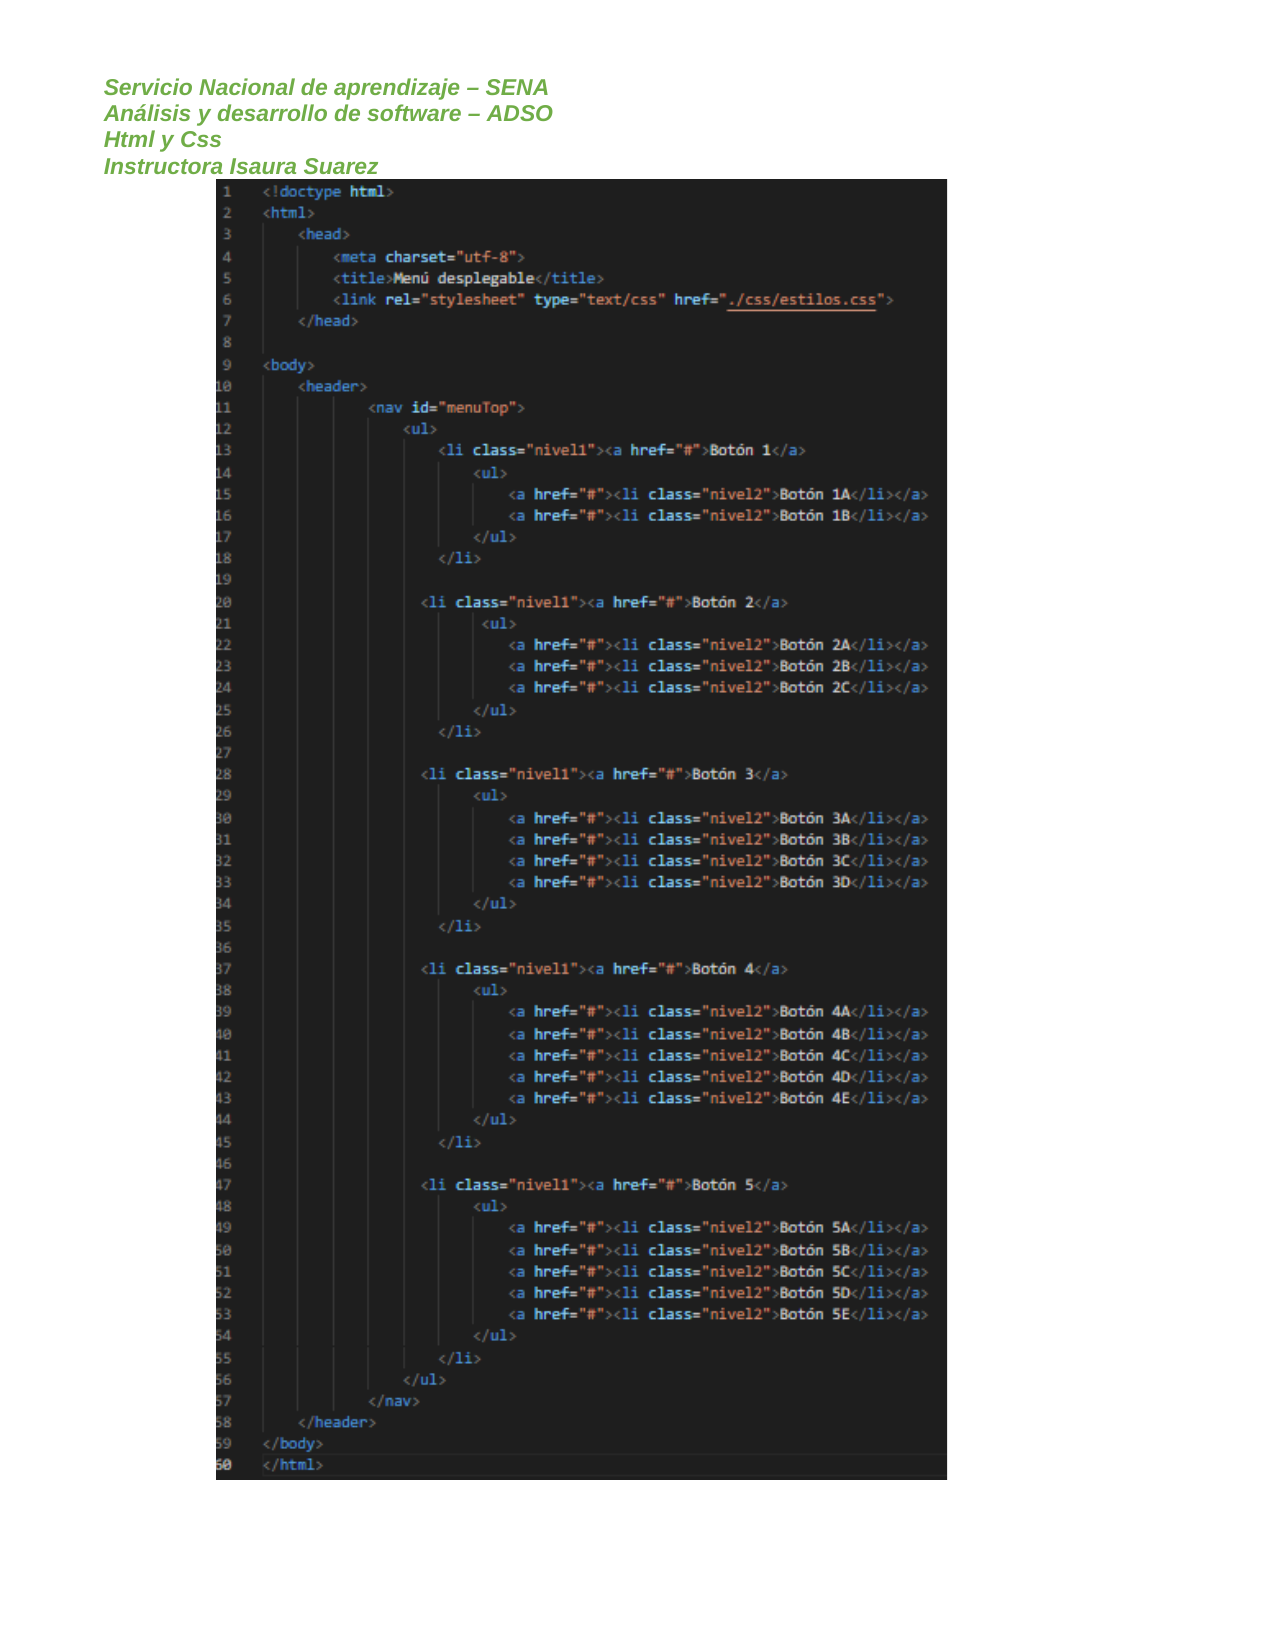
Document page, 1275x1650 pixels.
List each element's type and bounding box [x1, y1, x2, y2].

picture [216, 179, 948, 1480]
